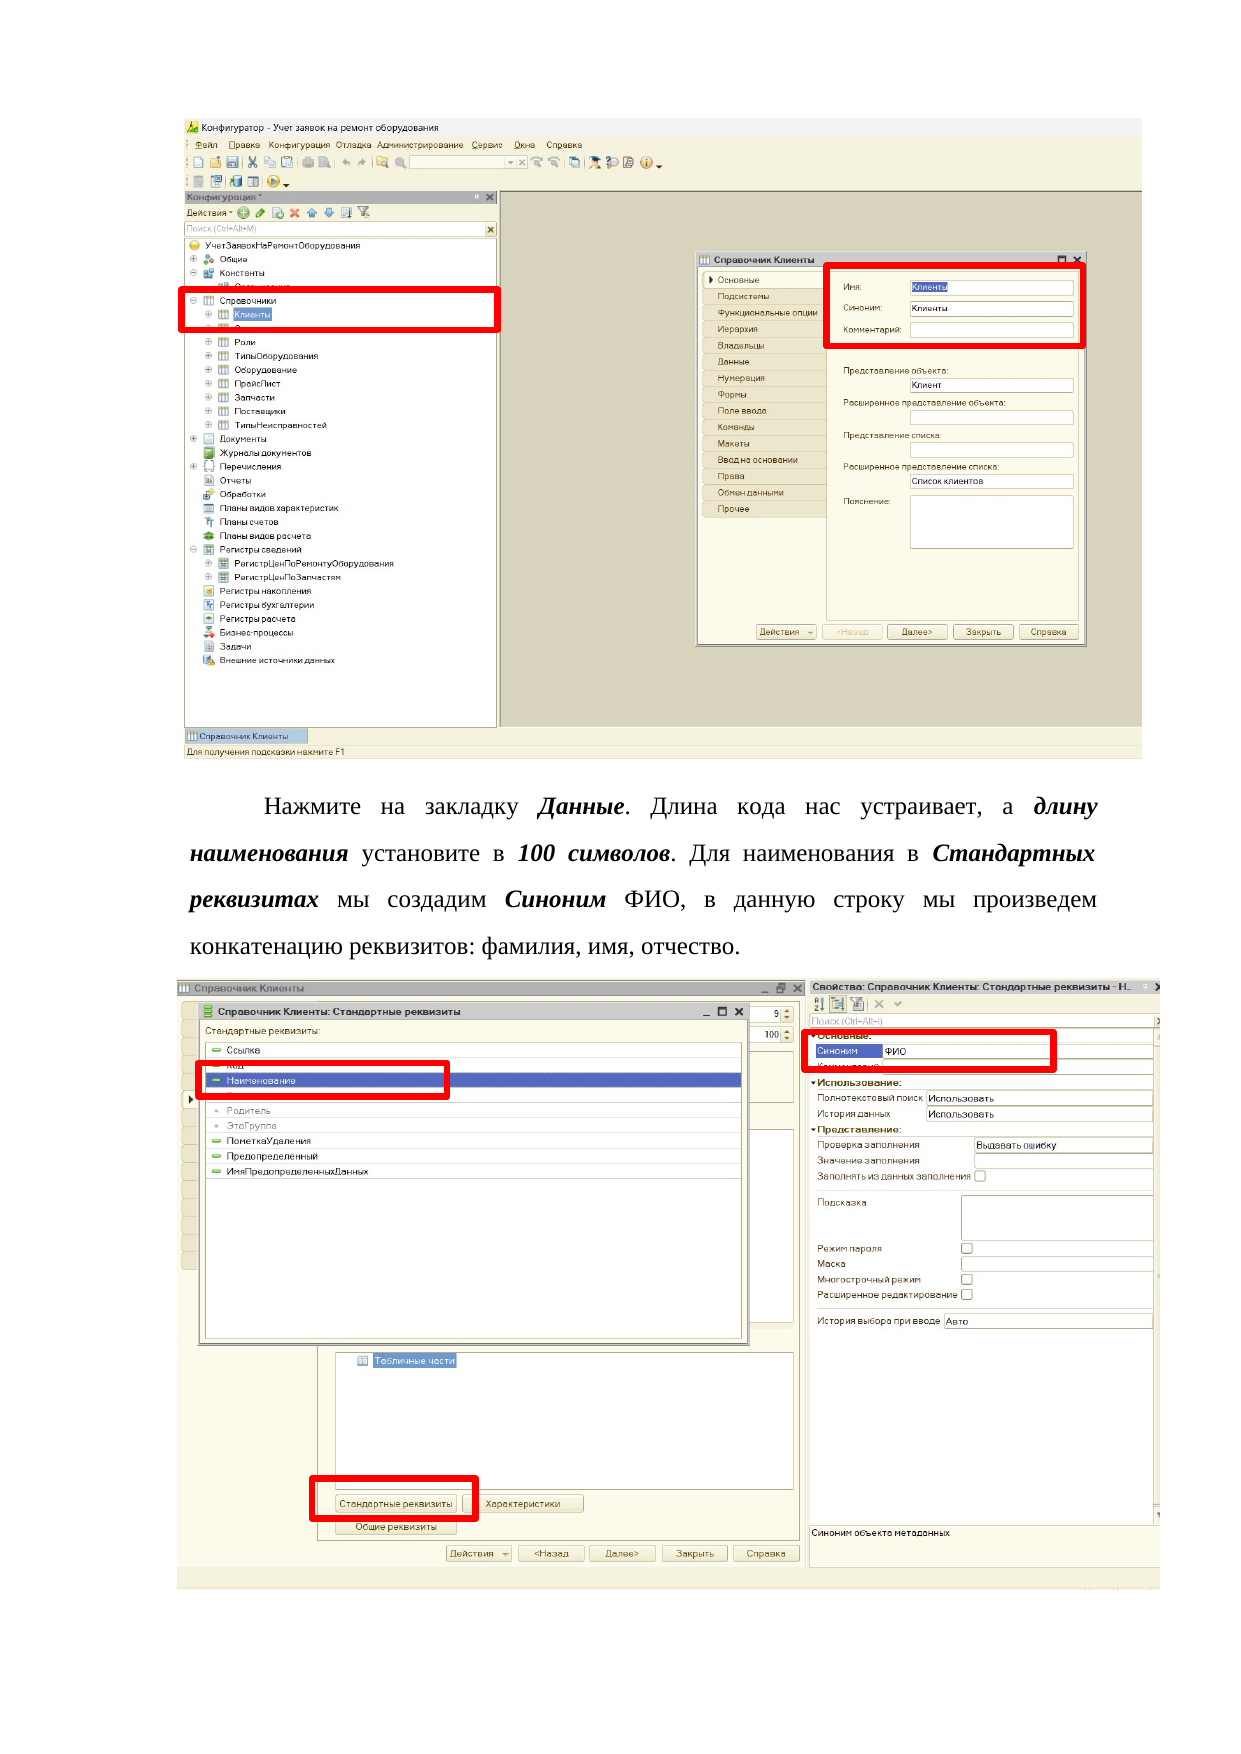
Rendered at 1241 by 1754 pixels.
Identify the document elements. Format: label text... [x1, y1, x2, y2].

picture [184, 118, 1142, 759]
picture [185, 293, 494, 327]
picture [177, 978, 1160, 1590]
text Нажмите на закладку Данные. Длина кода нас устраивает, а длину наименования установите в 100 символов. Для наименования в Стандартных реквизитах мы создадим Синоним ФИО, в данную строку мы произведем конкатенацию реквизитов: фамилия, имя, отчество. [189, 791, 1098, 960]
